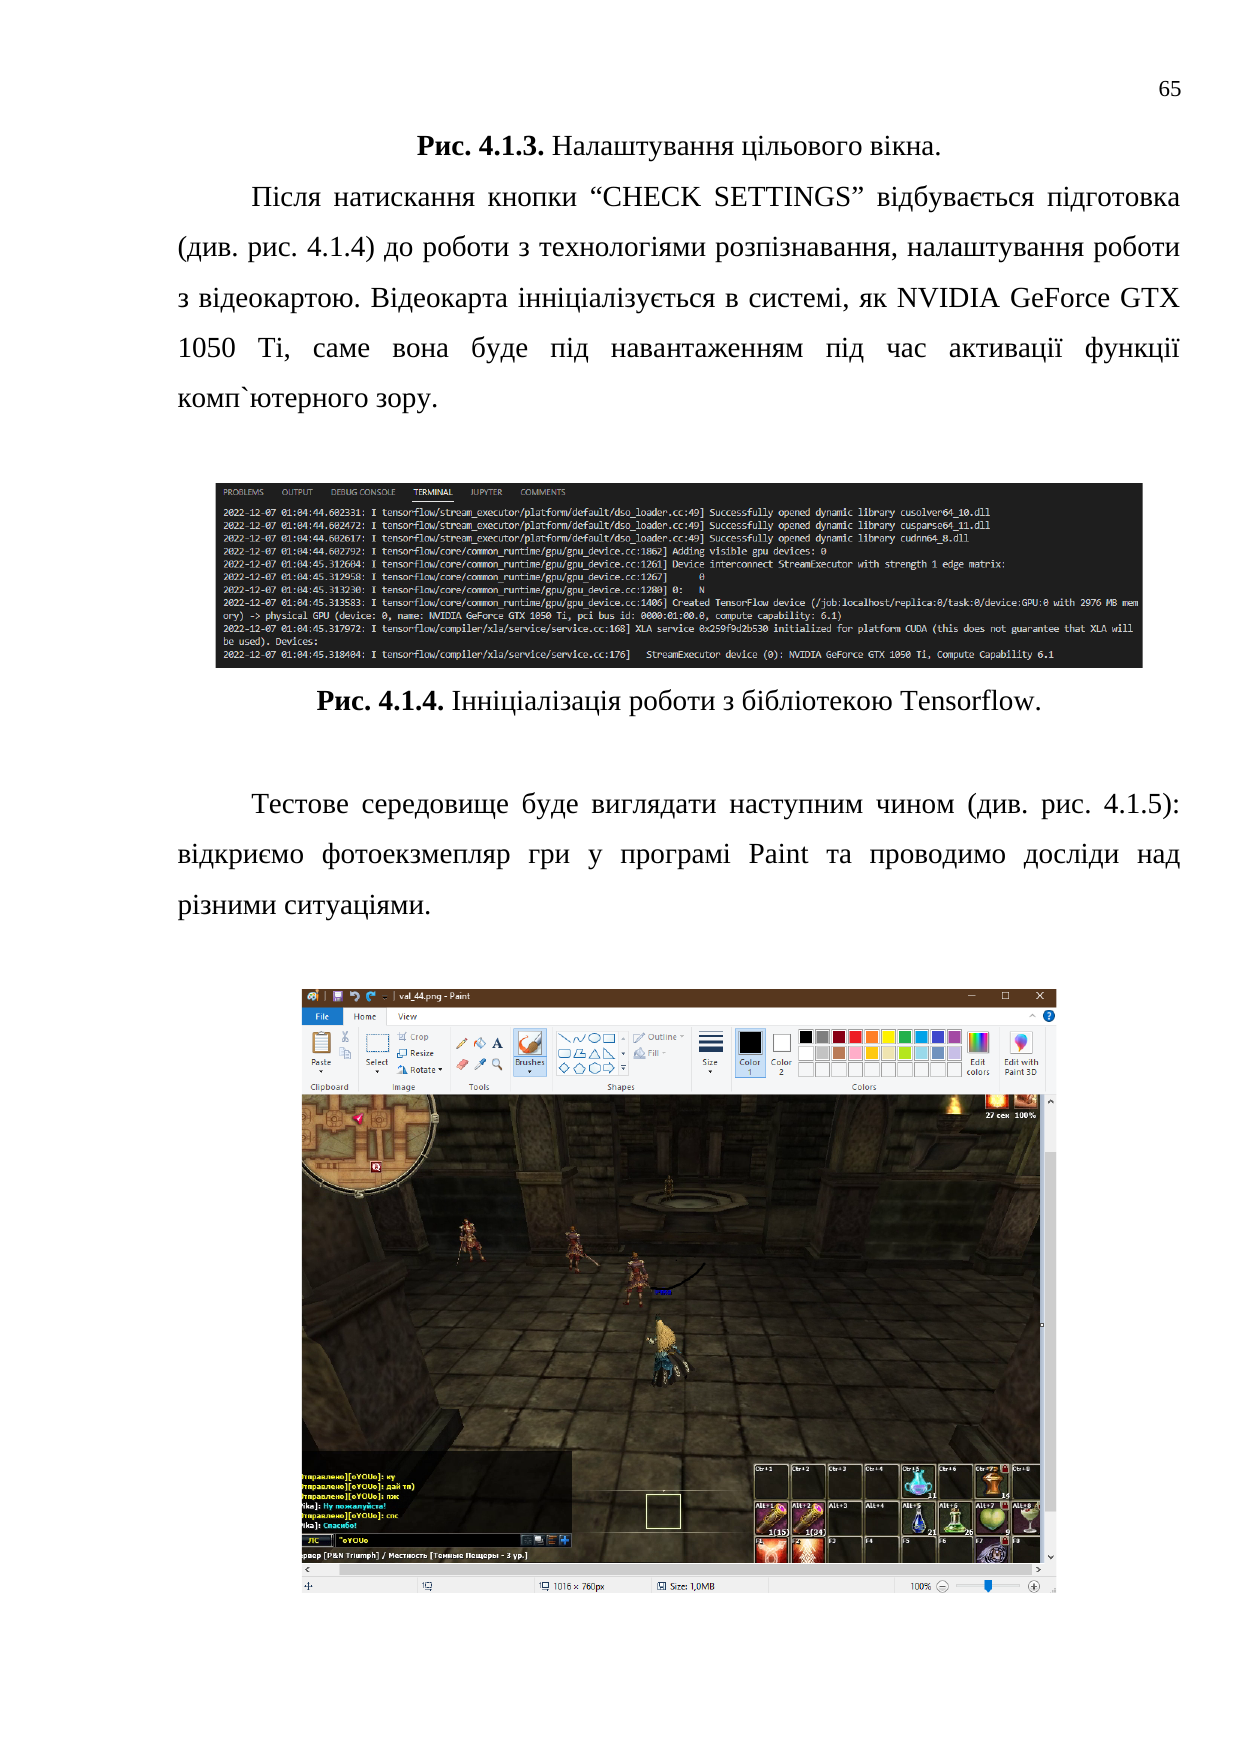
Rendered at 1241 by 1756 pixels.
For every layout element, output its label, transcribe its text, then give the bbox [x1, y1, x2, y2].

text Після натискання кнопки “CHECK SETTINGS” відбувається підготовка (див. рис. 4.1.4) до роботи з технологіями розпізнавання, налаштування роботи з відеокартою. Відеокарта інніціалізується в системі, як NVIDIA GeForce GTX 1050 Ti, саме вона буде під навантаженням під час активації функції комп`ютерного зору. [177, 179, 1181, 414]
picture [301, 989, 1057, 1593]
text Рис. 4.1.4. Інніціалізація роботи з бібліотекою Tensorflow. [177, 683, 1181, 717]
picture [215, 483, 1143, 668]
text Тестове середовище буде виглядати наступним чином (див. рис. 4.1.5): відкриємо фотоекзмепляр гри у програмі Paint та проводимо досліди над різними ситуаціями. [177, 786, 1181, 920]
text Рис. 4.1.3. Налаштування цільового вікна. [177, 128, 1181, 161]
